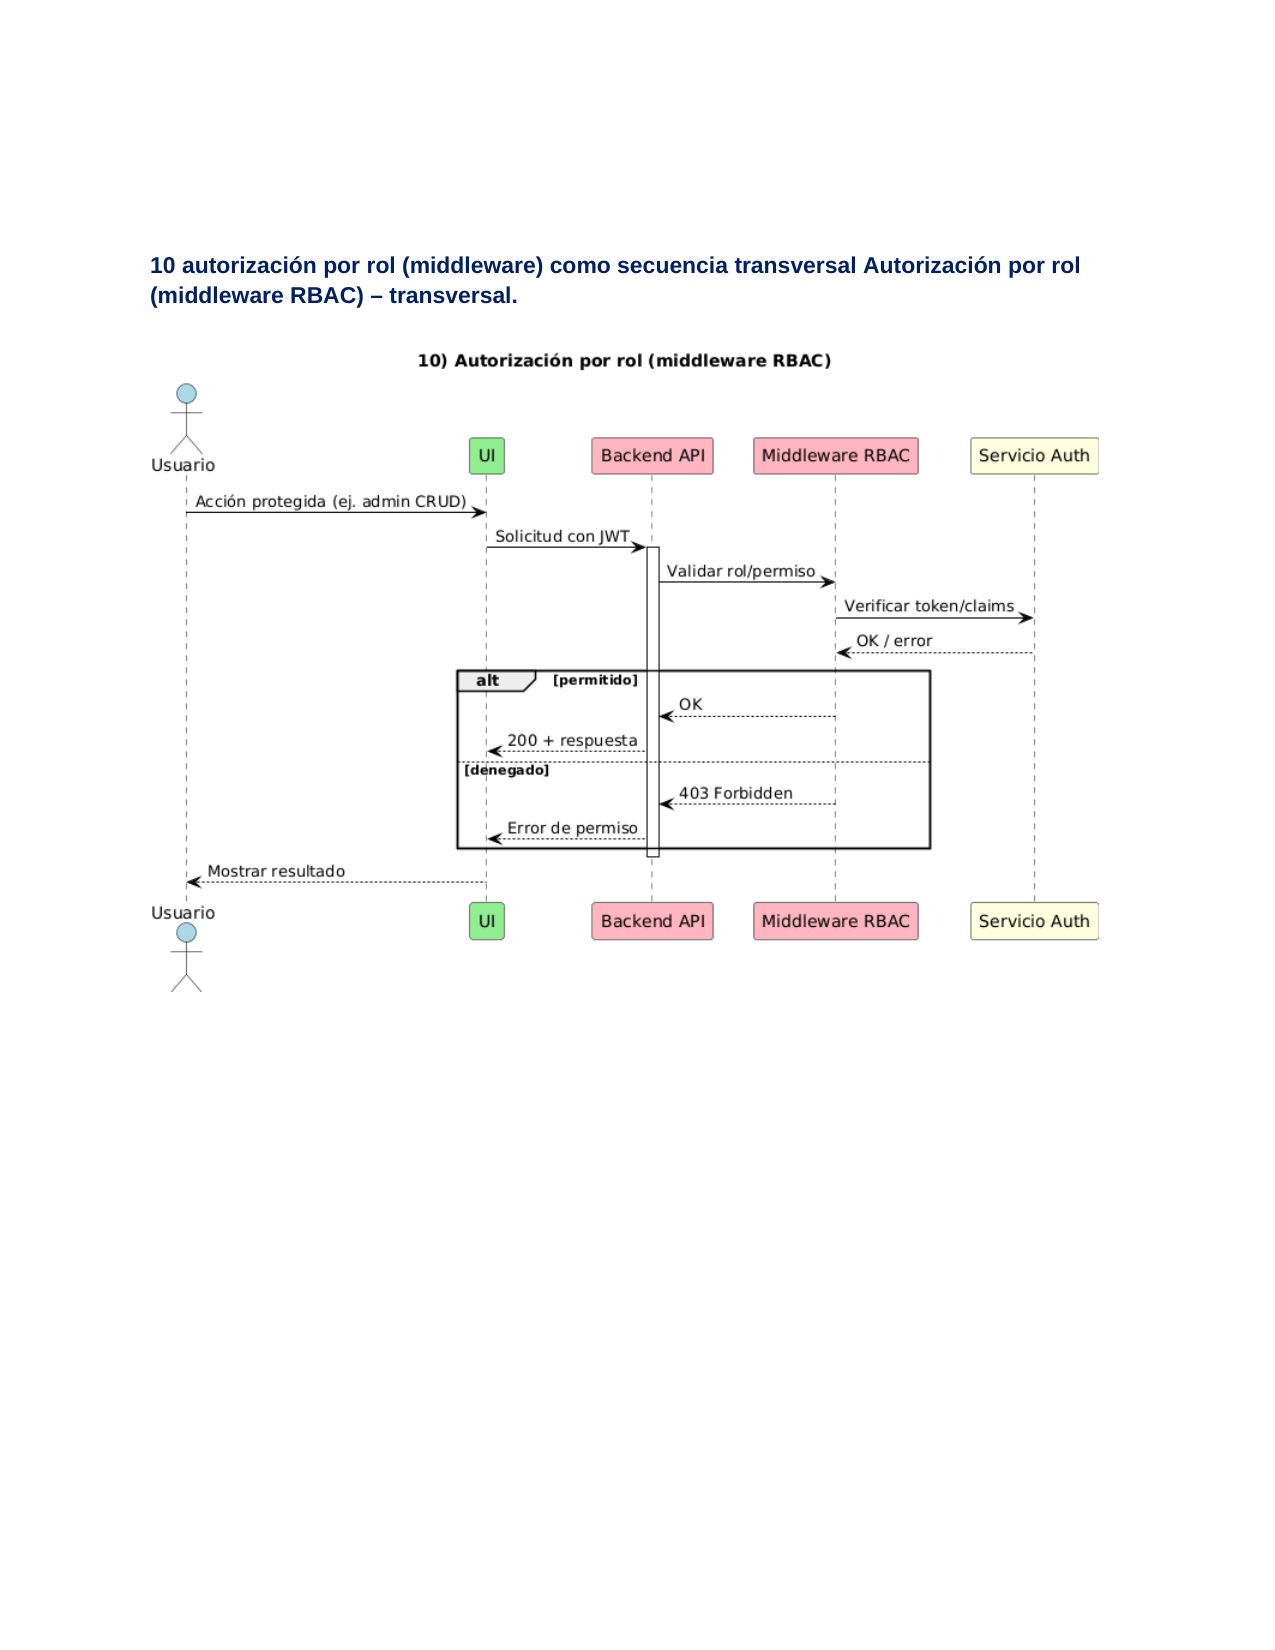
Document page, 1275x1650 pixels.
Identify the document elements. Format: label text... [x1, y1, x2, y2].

text 10 autorización por rol (middleware) como secuencia transversal Autorización por rol (middleware RBAC) – transversal. [150, 252, 1125, 309]
picture [150, 333, 1099, 992]
